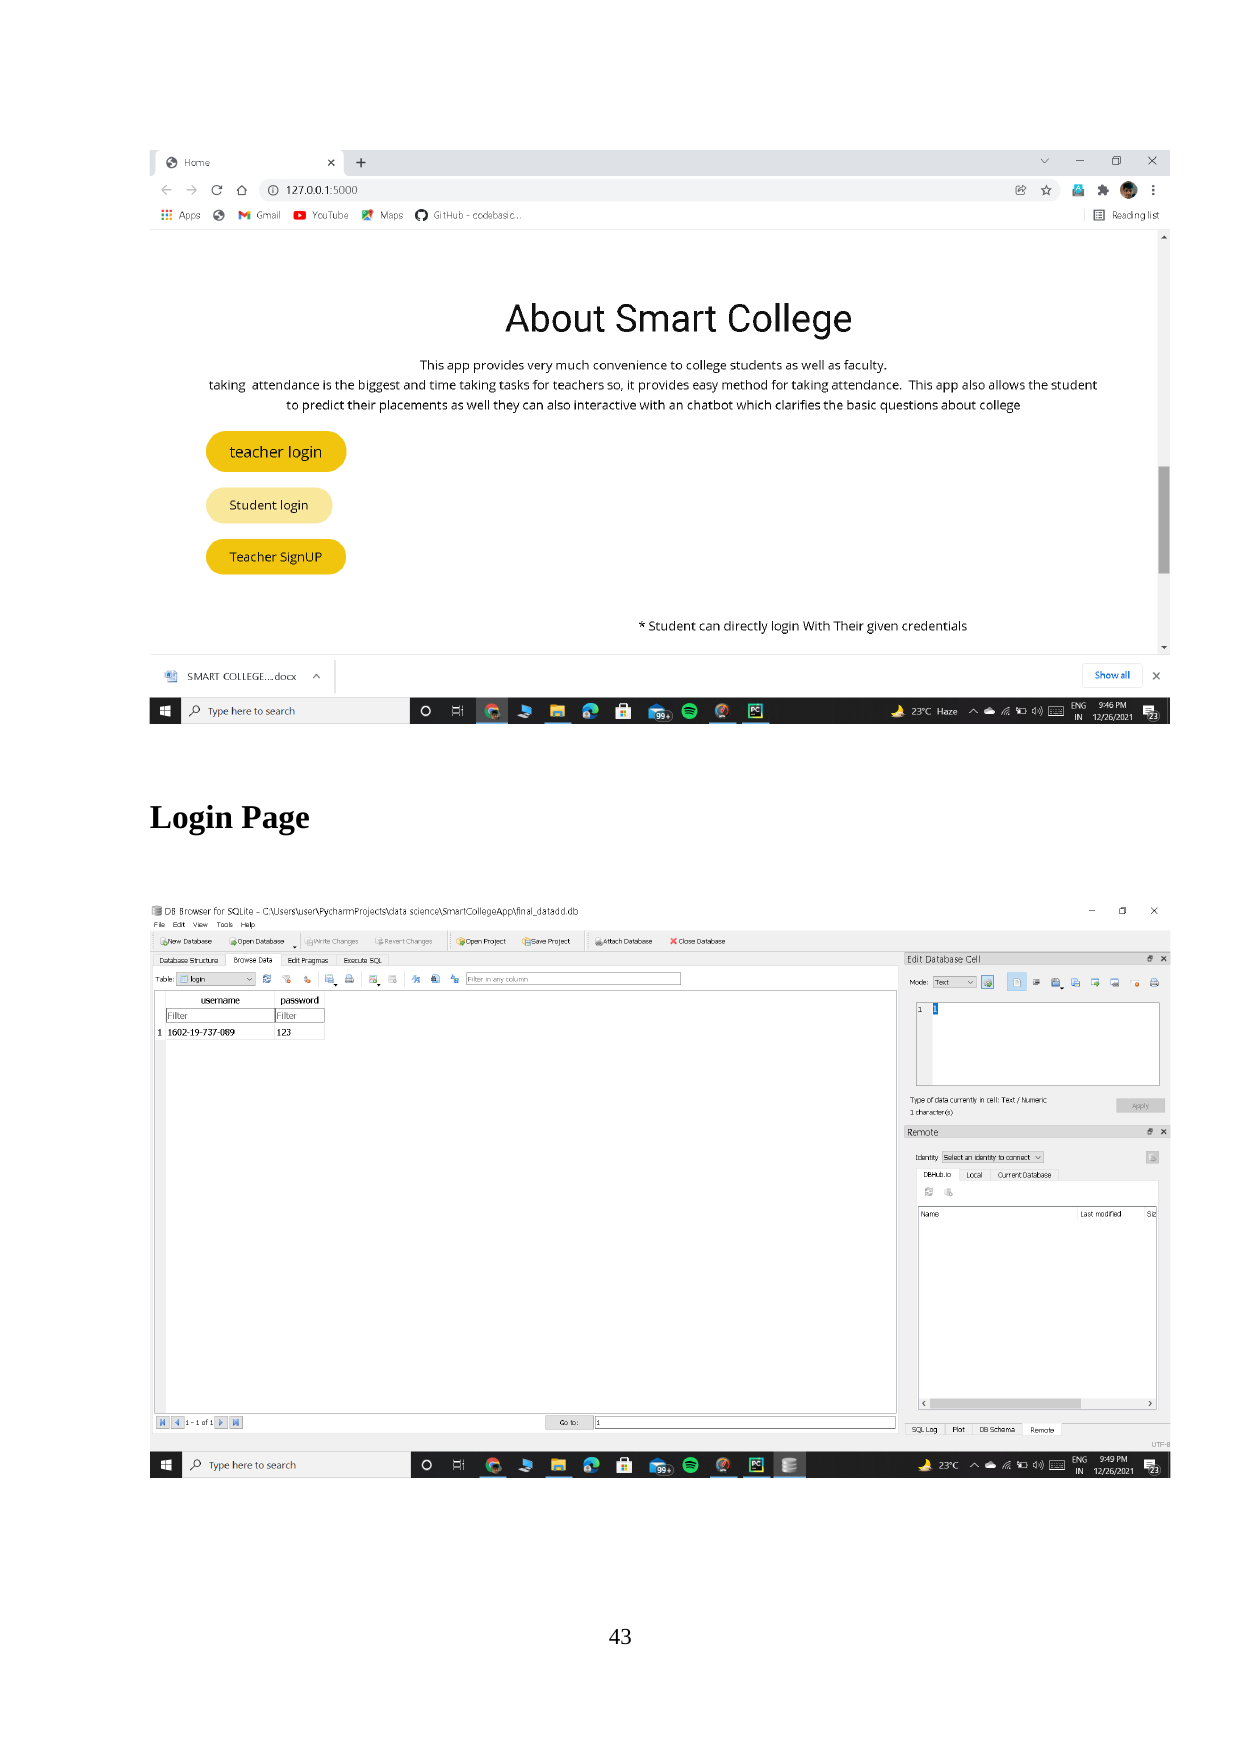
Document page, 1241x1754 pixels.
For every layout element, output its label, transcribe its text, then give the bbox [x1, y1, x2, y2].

picture [149, 150, 1170, 724]
picture [150, 903, 1171, 1478]
text Login Page [149, 797, 1170, 835]
